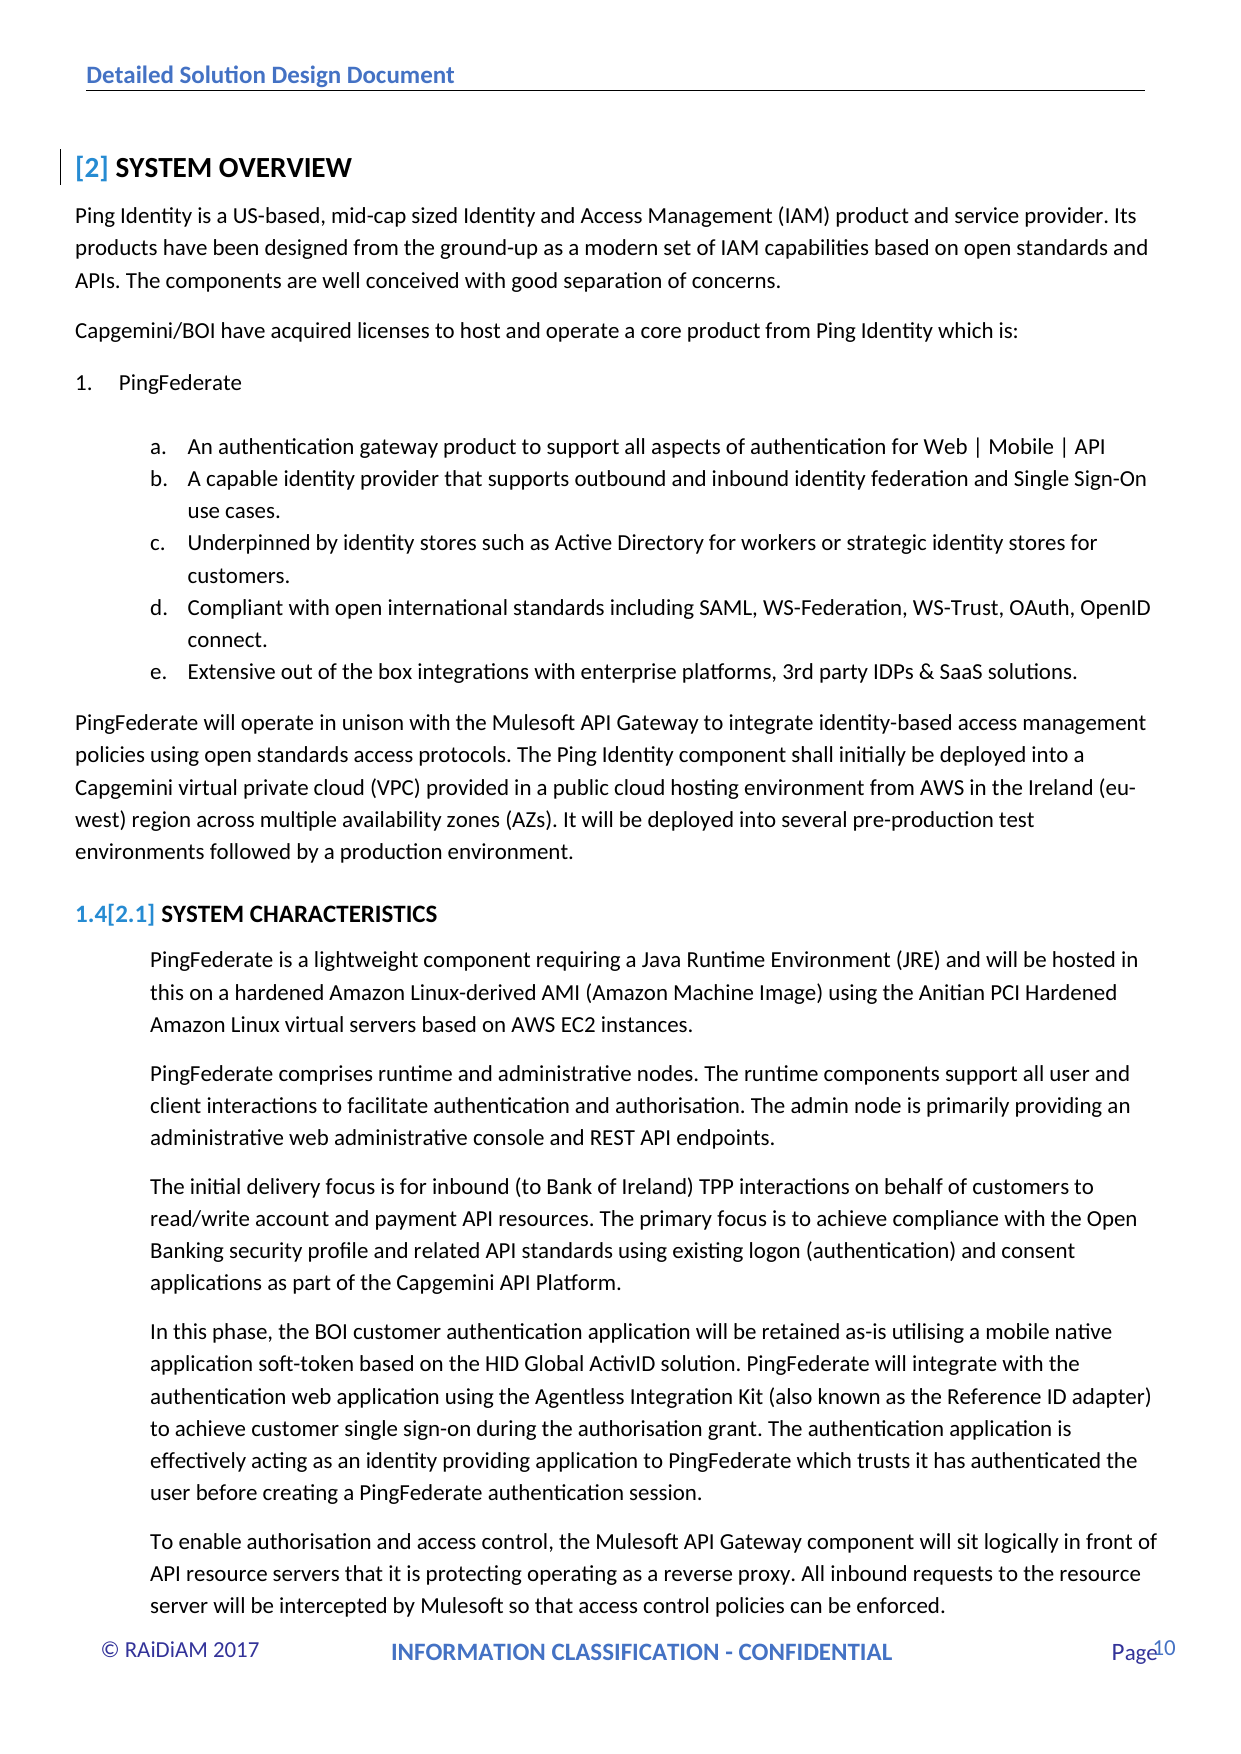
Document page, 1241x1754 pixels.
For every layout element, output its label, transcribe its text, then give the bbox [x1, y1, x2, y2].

text Capgemini/BOI have acquired licenses to host and operate a core product from Ping Identity which is: [75, 317, 1165, 345]
text Ping Identity is a US-based, mid-cap sized Identity and Access Management (IAM) product and service provider. Its products have been designed from the ground-up as a modern set of IAM capabilities based on open standards and APIs. The components are well conceived with good separation of concerns. [75, 201, 1165, 294]
list Extensive out of the box integrations with enterprise platforms, 3rd party IDPs & SaaS solutions. [150, 657, 1165, 685]
list Underpinned by identity stores such as Active Directory for workers or strategic identity stores for customers. [150, 528, 1165, 589]
list A capable identity provider that supports outbound and inbound identity federation and Single Sign-On use cases. [150, 464, 1165, 524]
list Compliant with open international standards including SAML, WS-Federation, WS-Trust, OAuth, OpenID connect. [150, 593, 1165, 653]
list PingFederate [75, 368, 1165, 396]
list PingFederate comprises runtime and administrative nodes. The runtime components support all user and client interactions to facilitate authentication and authorisation. The admin node is primarily providing an administrative web administrative console and REST API endpoints. [150, 1059, 1165, 1151]
list An authentication gateway product to support all aspects of authentication for Web | Mobile | API [150, 432, 1165, 460]
subtitle System Overview [75, 149, 1165, 185]
list The initial delivery focus is for inbound (to Bank of Ireland) TPP interactions on behalf of customers to read/write account and payment API resources. The primary focus is to achieve compliance with the Open Banking security profile and related API standards using existing logon (authentication) and consent applications as part of the Capgemini API Platform. [150, 1172, 1165, 1297]
list To enable authorisation and access control, the Mulesoft API Gateway component will sit logically in front of API resource servers that it is protecting operating as a reverse proxy. All inbound requests to the resource server will be intercepted by Mulesoft so that access control policies can be enforced. [150, 1527, 1165, 1619]
list PingFederate is a lightweight component requiring a Java Runtime Environment (JRE) and will be hosted in this on a hardened Amazon Linux-derived AMI (Amazon Machine Image) using the Anitian PCI Hardened Amazon Linux virtual servers based on AWS EC2 instances. [150, 946, 1165, 1038]
subtitle System Characteristics [75, 898, 1165, 929]
list In this phase, the BOI customer authentication application will be retained as-is utilising a mobile native application soft-token based on the HID Global ActivID solution. PingFederate will integrate with the authentication web application using the Agentless Integration Kit (also known as the Reference ID adapter) to achieve customer single sign-on during the authorisation grant. The authentication application is effectively acting as an identity providing application to PingFederate which trusts it has authenticated the user before creating a PingFederate authentication session. [150, 1317, 1165, 1506]
text PingFederate will operate in unison with the Mulesoft API Gateway to integrate identity-based access management policies using open standards access protocols. The Ping Identity component shall initially be deployed into a Capgemini virtual private cloud (VPC) provided in a public cloud hosting environment from AWS in the Ireland (eu-west) region across multiple availability zones (AZs). It will be deployed into several pre-production test environments followed by a production environment. [75, 708, 1165, 865]
